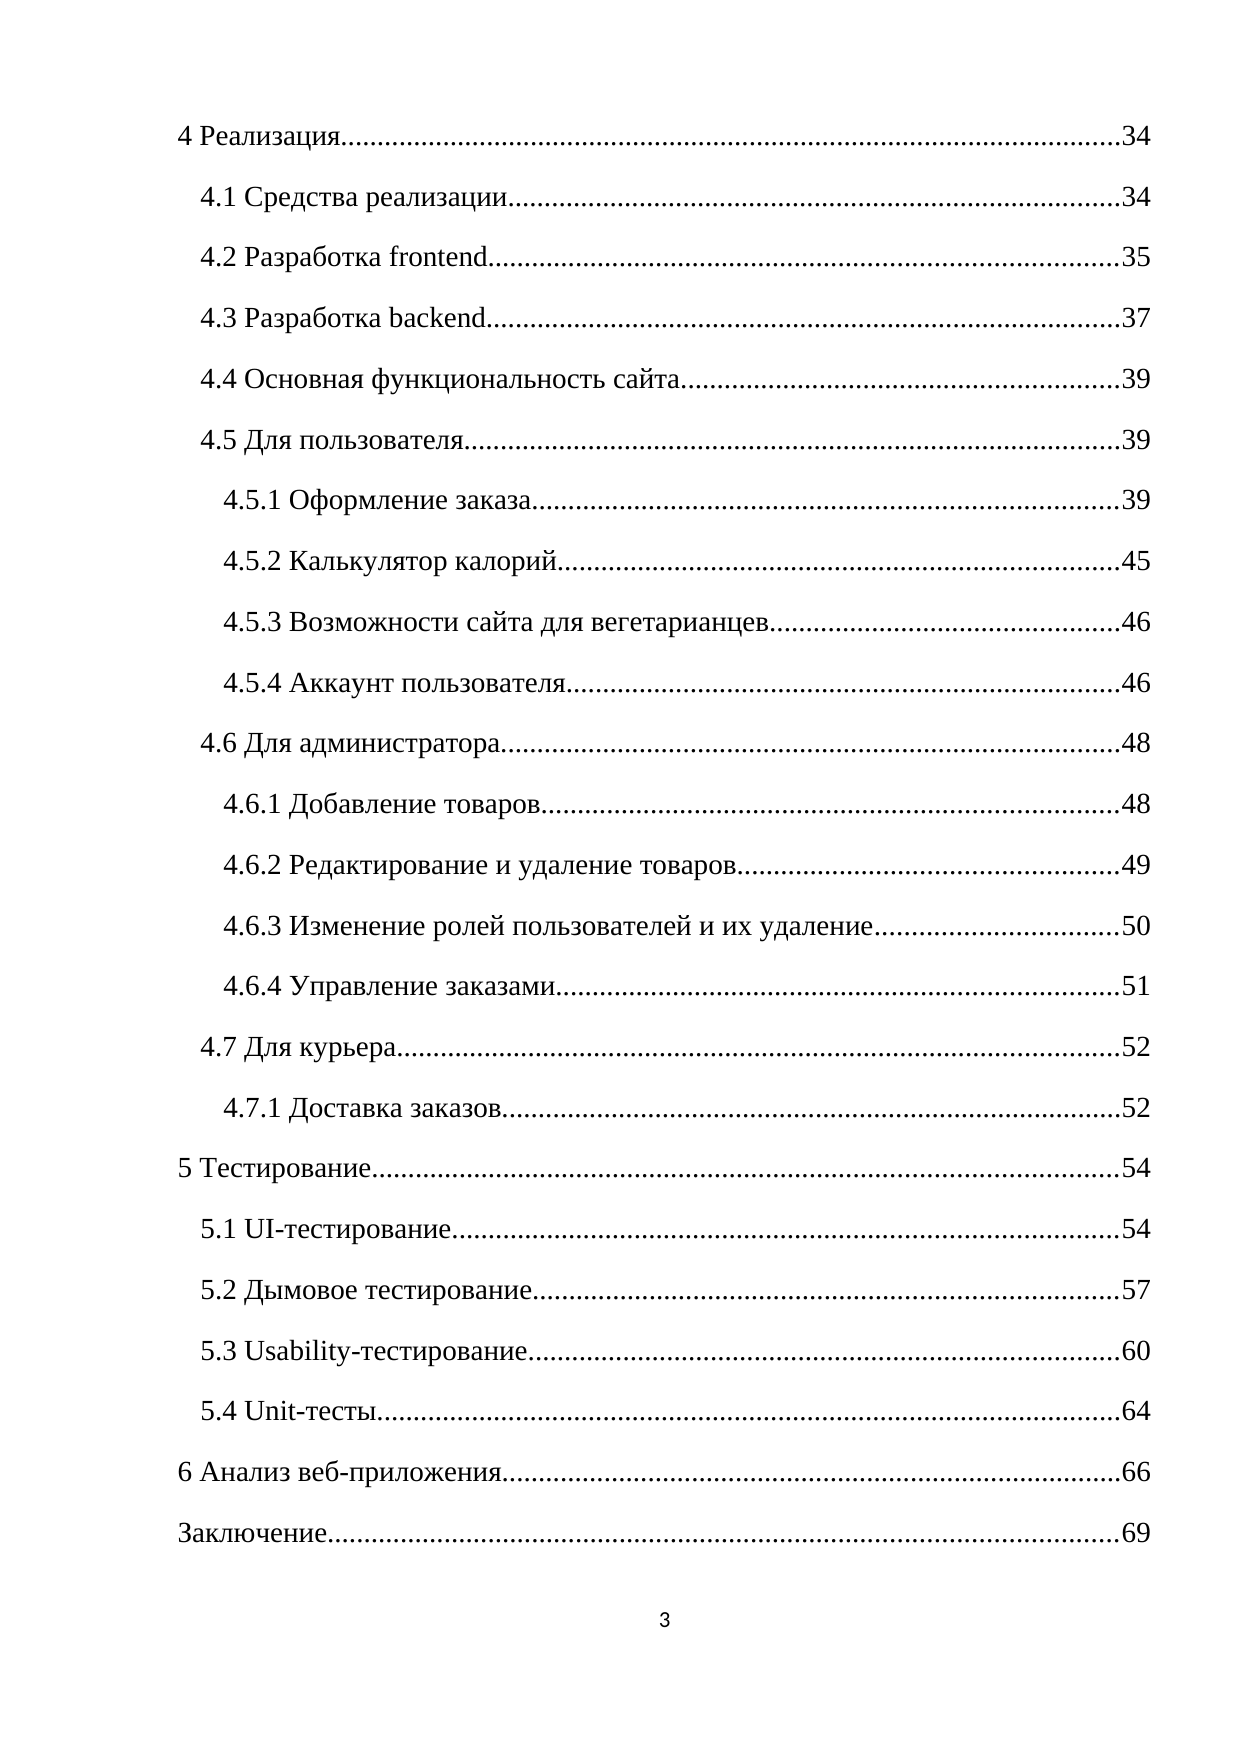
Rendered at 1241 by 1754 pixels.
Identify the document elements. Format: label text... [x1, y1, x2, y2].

text 4.6.3 Изменение ролей пользователей и их удаление 50 [223, 908, 1152, 941]
text 4.3 Разработка backend 37 [200, 300, 1152, 334]
text 5.2 Дымовое тестирование 57 [200, 1272, 1152, 1306]
text 4.5 Для пользователя 39 [200, 422, 1152, 455]
text 4.6.1 Добавление товаров 48 [223, 786, 1152, 820]
text 5.3 Usability-тестирование 60 [200, 1333, 1152, 1366]
text 4.5.3 Возможности сайта для вегетарианцев 46 [223, 604, 1152, 637]
text 5 Тестирование 54 [177, 1151, 1152, 1184]
text 4.5.2 Калькулятор калорий 45 [223, 543, 1152, 577]
text 4.7.1 Доставка заказов 52 [223, 1090, 1152, 1123]
text Заключение 69 [177, 1515, 1152, 1548]
text 4.2 Разработка frontend 35 [200, 239, 1152, 273]
text 4.1 Средства реализации 34 [200, 179, 1152, 212]
text 4.6.4 Управление заказами 51 [223, 968, 1152, 1002]
text 5.1 UI-тестирование 54 [200, 1211, 1152, 1245]
text 4.6 Для администратора 48 [200, 725, 1152, 759]
text 4 Реализация 34 [177, 118, 1152, 152]
text 4.7 Для курьера 52 [200, 1029, 1152, 1063]
text 4.5.4 Аккаунт пользователя 46 [223, 665, 1152, 698]
text 4.6.2 Редактирование и удаление товаров 49 [223, 847, 1152, 880]
text 4.5.1 Оформление заказа 39 [223, 482, 1152, 516]
text 6 Анализ веб-приложения 66 [177, 1454, 1152, 1488]
text 4.4 Основная функциональность сайта 39 [200, 361, 1152, 394]
text 5.4 Unit-тесты 64 [200, 1393, 1152, 1427]
